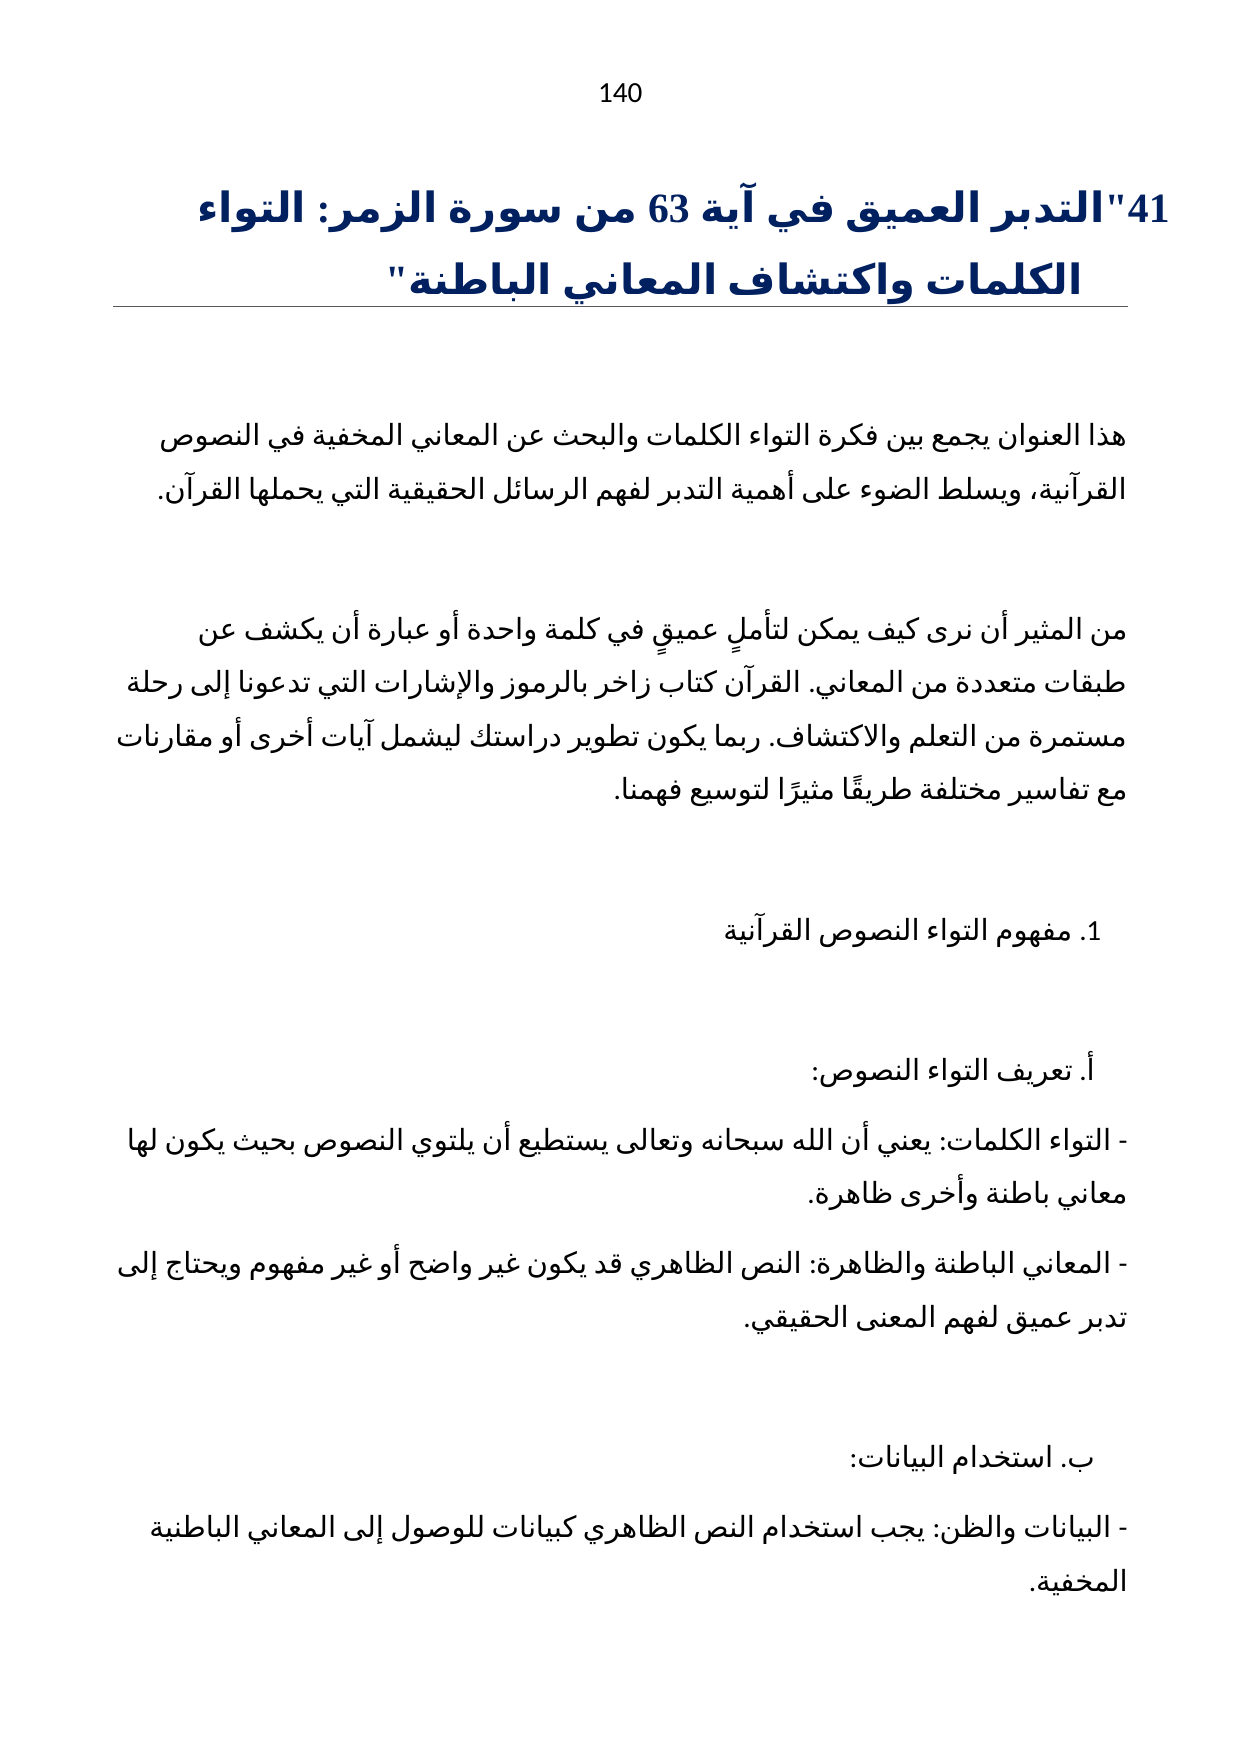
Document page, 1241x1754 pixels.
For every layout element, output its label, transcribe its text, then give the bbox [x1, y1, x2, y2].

text أ. تعريف التواء النصوص: [112, 1052, 1128, 1087]
text هذا العنوان يجمع بين فكرة التواء الكلمات والبحث عن المعاني المخفية في النصوص القرآنية، ويسلط الضوء على أهمية التدبر لفهم الرسائل الحقيقية التي يحملها القرآن. [112, 417, 1128, 507]
text من المثير أن نرى كيف يمكن لتأملٍ عميقٍ في كلمة واحدة أو عبارة أن يكشف عن طبقات متعددة من المعاني. القرآن كتاب زاخر بالرموز والإشارات التي تدعونا إلى رحلة مستمرة من التعلم والاكتشاف. ربما يكون تطوير دراستك ليشمل آيات أخرى أو مقارنات مع تفاسير مختلفة طريقًا مثيرًا لتوسيع فهمنا. [112, 611, 1128, 807]
subtitle "التدبر العميق في آية 63 من سورة الزمر: التواء الكلمات واكتشاف المعاني الباطنة" [112, 184, 1128, 307]
text 1. مفهوم التواء النصوص القرآنية [112, 912, 1128, 947]
text - التواء الكلمات: يعني أن الله سبحانه وتعالى يستطيع أن يلتوي النصوص بحيث يكون لها معاني باطنة وأخرى ظاهرة. [112, 1122, 1128, 1211]
text - المعاني الباطنة والظاهرة: النص الظاهري قد يكون غير واضح أو غير مفهوم ويحتاج إلى تدبر عميق لفهم المعنى الحقيقي. [112, 1246, 1128, 1334]
text ب. استخدام البيانات: [112, 1439, 1128, 1475]
text - البيانات والظن: يجب استخدام النص الظاهري كبيانات للوصول إلى المعاني الباطنية المخفية. [112, 1509, 1128, 1598]
